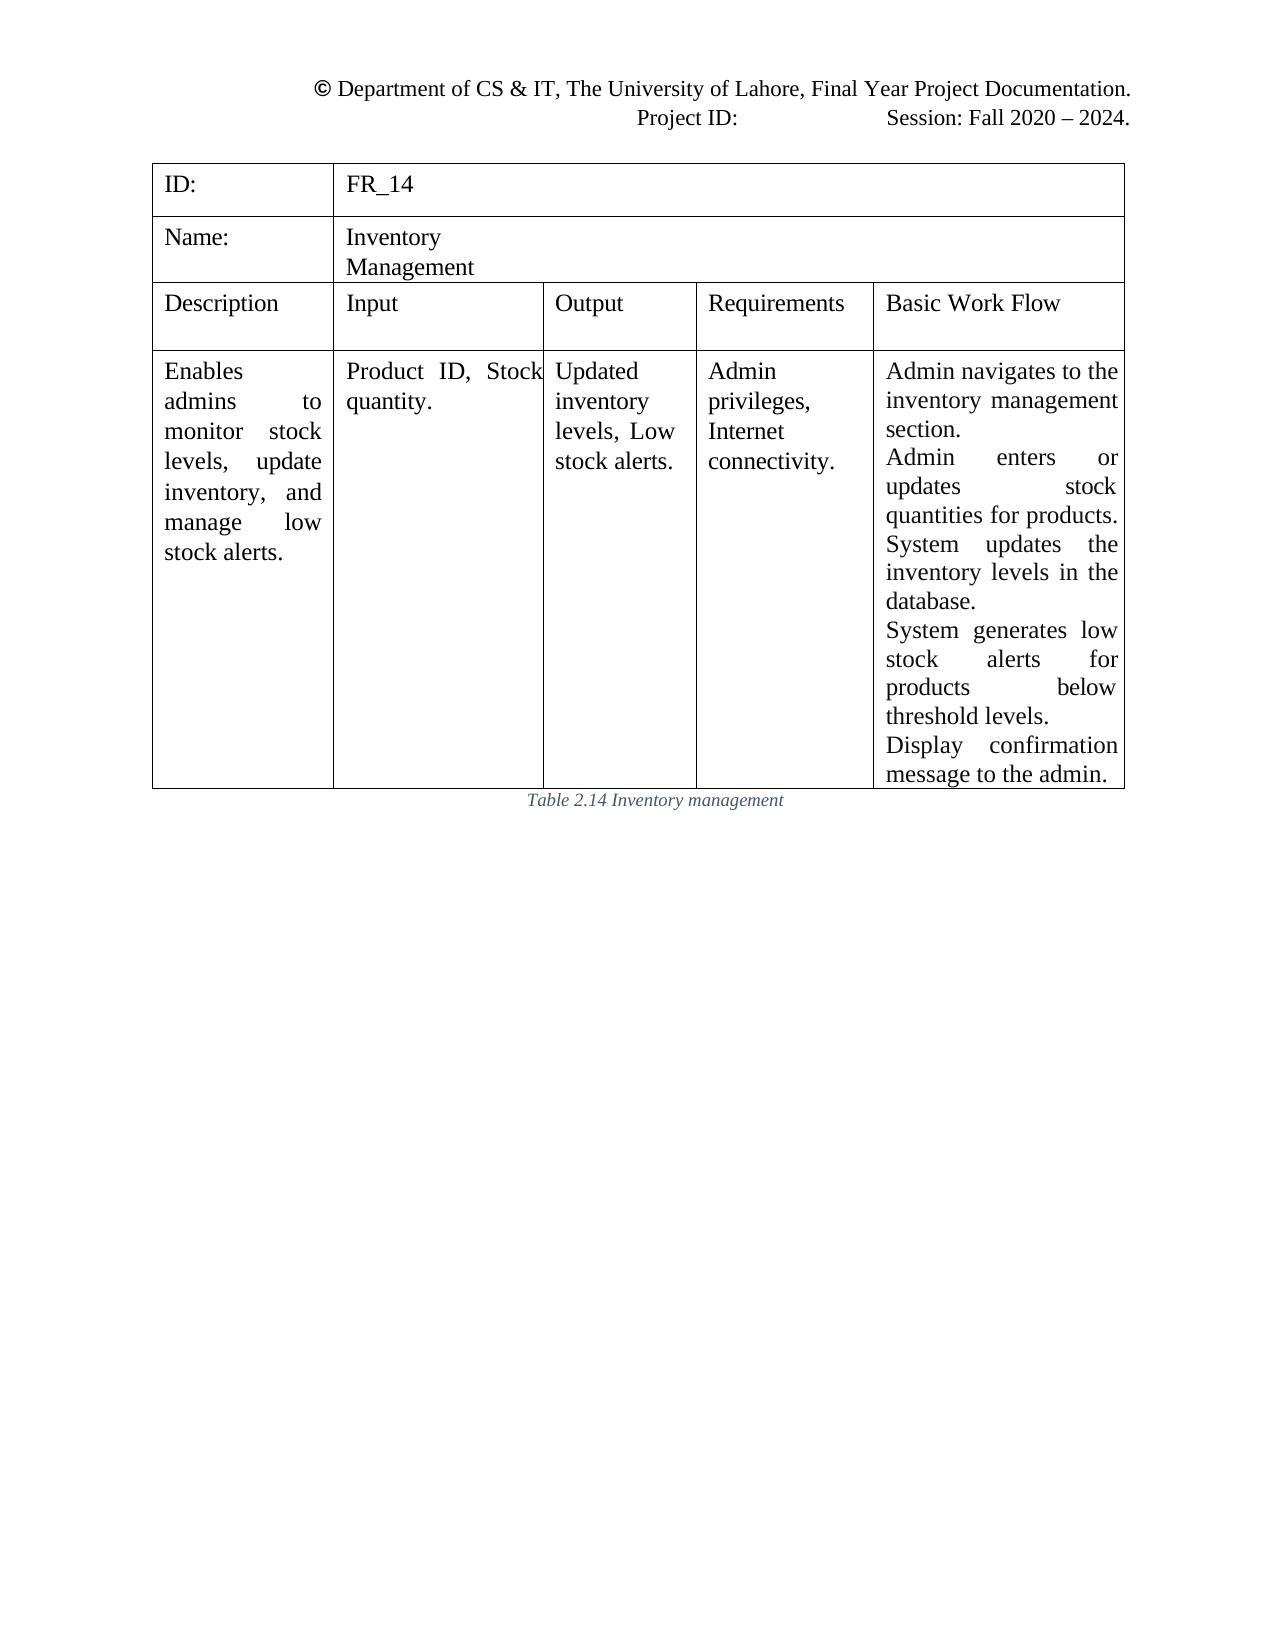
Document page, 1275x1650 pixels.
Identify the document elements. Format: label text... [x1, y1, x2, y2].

table_header FR_14 [334, 164, 1124, 216]
table_cell Updated inventory levels, Low stock alerts. [544, 351, 696, 787]
table_cell Admin privileges, Internet connectivity. [697, 351, 873, 787]
table_header ID: [153, 164, 333, 216]
table_cell Product ID, Stock quantity. [334, 351, 543, 787]
table_cell Basic Work Flow [874, 283, 1124, 349]
table_cell Admin navigates to the inventory management section. Admin enters or updates stock quantities for products. System updates the inventory levels in the database. System generates low stock alerts for products below threshold levels. Display confirmation message to the admin. [874, 351, 1124, 787]
table_cell Input [334, 283, 543, 349]
table_cell Description [153, 283, 333, 349]
table_cell Output [544, 283, 696, 349]
table_cell Name: [153, 217, 333, 282]
table_cell Enables admins to monitor stock levels, update inventory, and manage low stock alerts. [153, 351, 333, 787]
text Table 2.14 Inventory management [137, 788, 1175, 810]
table_cell Requirements [697, 283, 873, 349]
table_cell Inventory Management [334, 217, 1124, 282]
